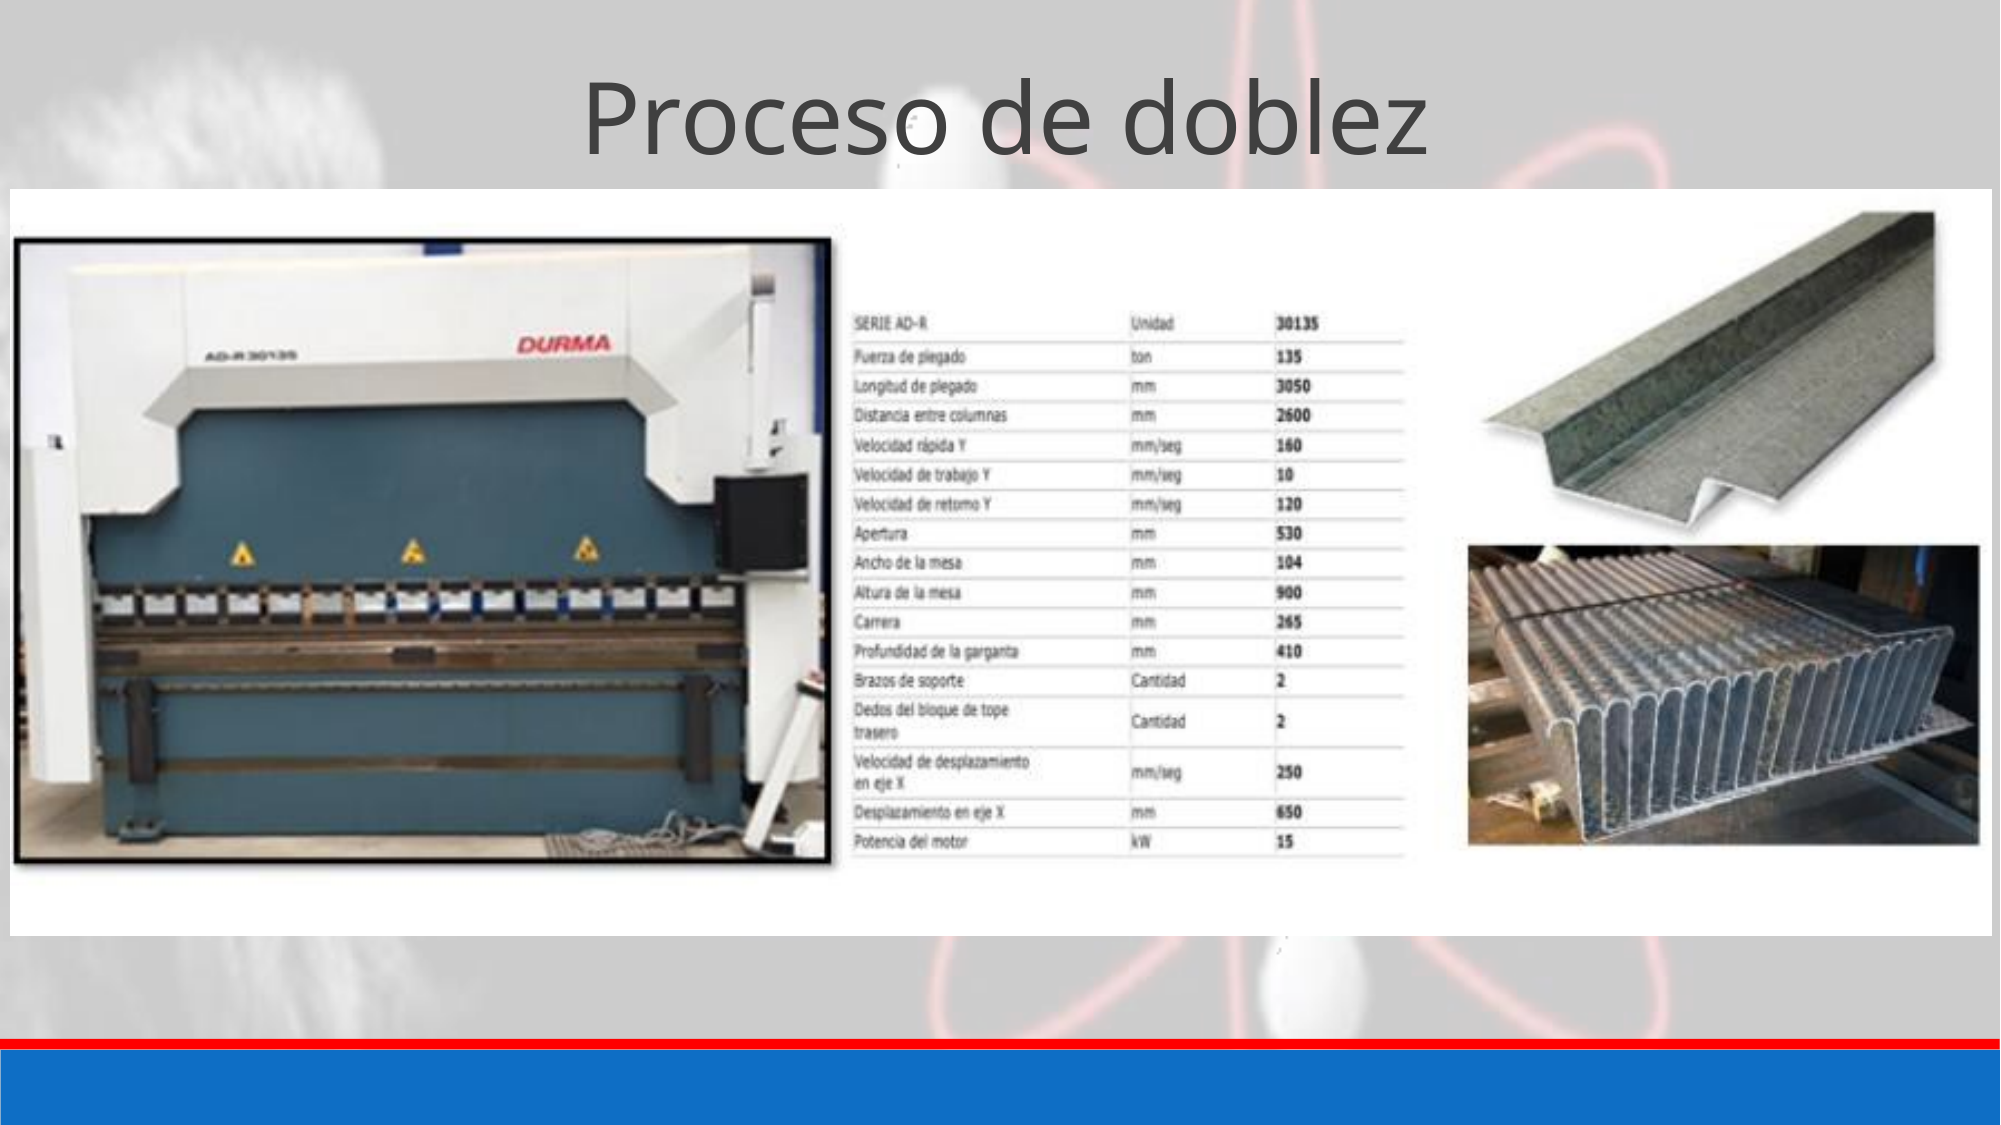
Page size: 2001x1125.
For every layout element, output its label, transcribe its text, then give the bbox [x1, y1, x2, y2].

subtitle Proceso de doblez [277, 67, 1734, 176]
picture [0, 0, 2000, 1038]
